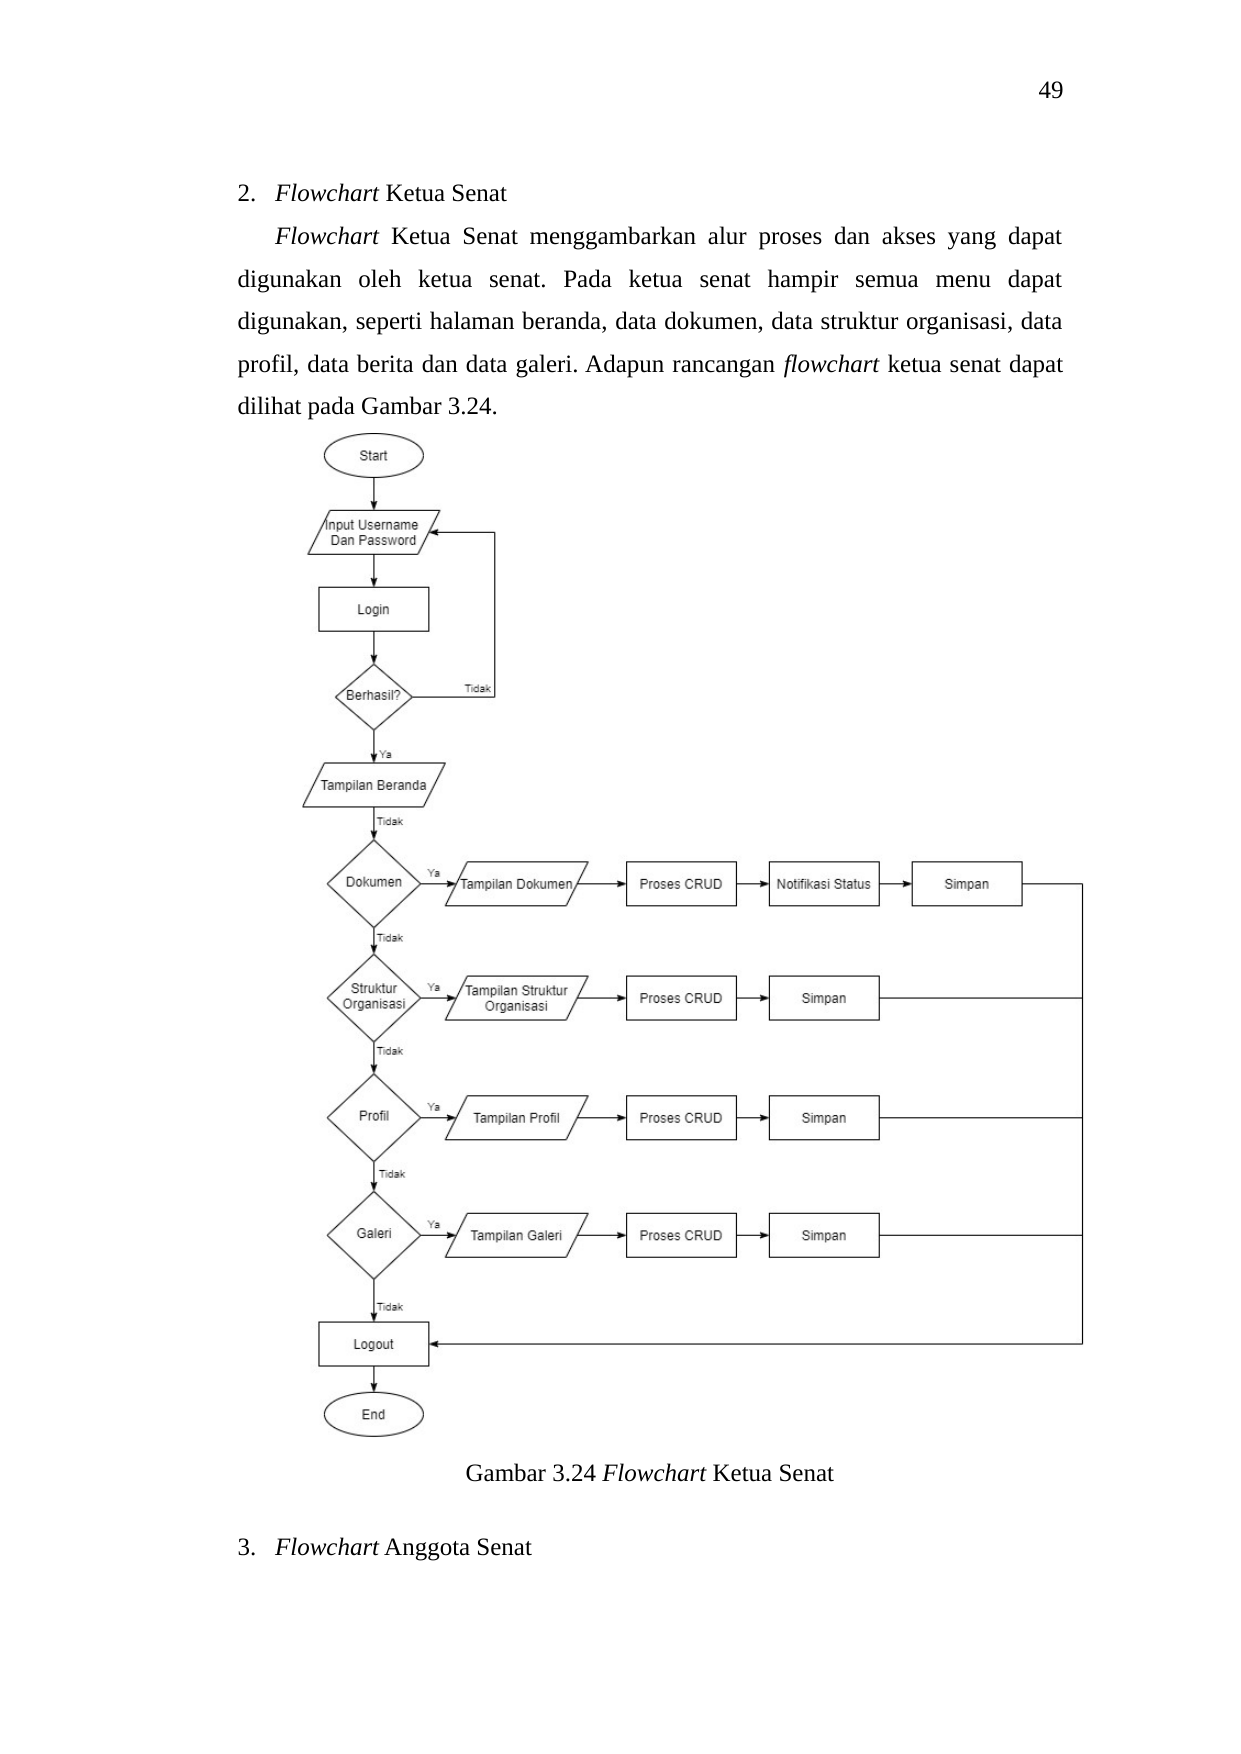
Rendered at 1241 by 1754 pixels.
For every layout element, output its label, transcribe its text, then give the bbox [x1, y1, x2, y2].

list Flowchart Ketua Senat [237, 178, 1091, 207]
picture [302, 433, 1093, 1438]
text Gambar 3.24 Flowchart Ketua Senat [244, 1458, 1055, 1487]
text Flowchart Ketua Senat menggambarkan alur proses dan akses yang dapat digunakan oleh ketua senat. Pada ketua senat hampir semua menu dapat digunakan, seperti halaman beranda, data dokumen, data struktur organisasi, data profil, data berita dan data galeri. Adapun rancangan flowchart ketua senat dapat dilihat pada Gambar 3.24. [237, 221, 1063, 420]
list Flowchart Anggota Senat [237, 1532, 1091, 1561]
